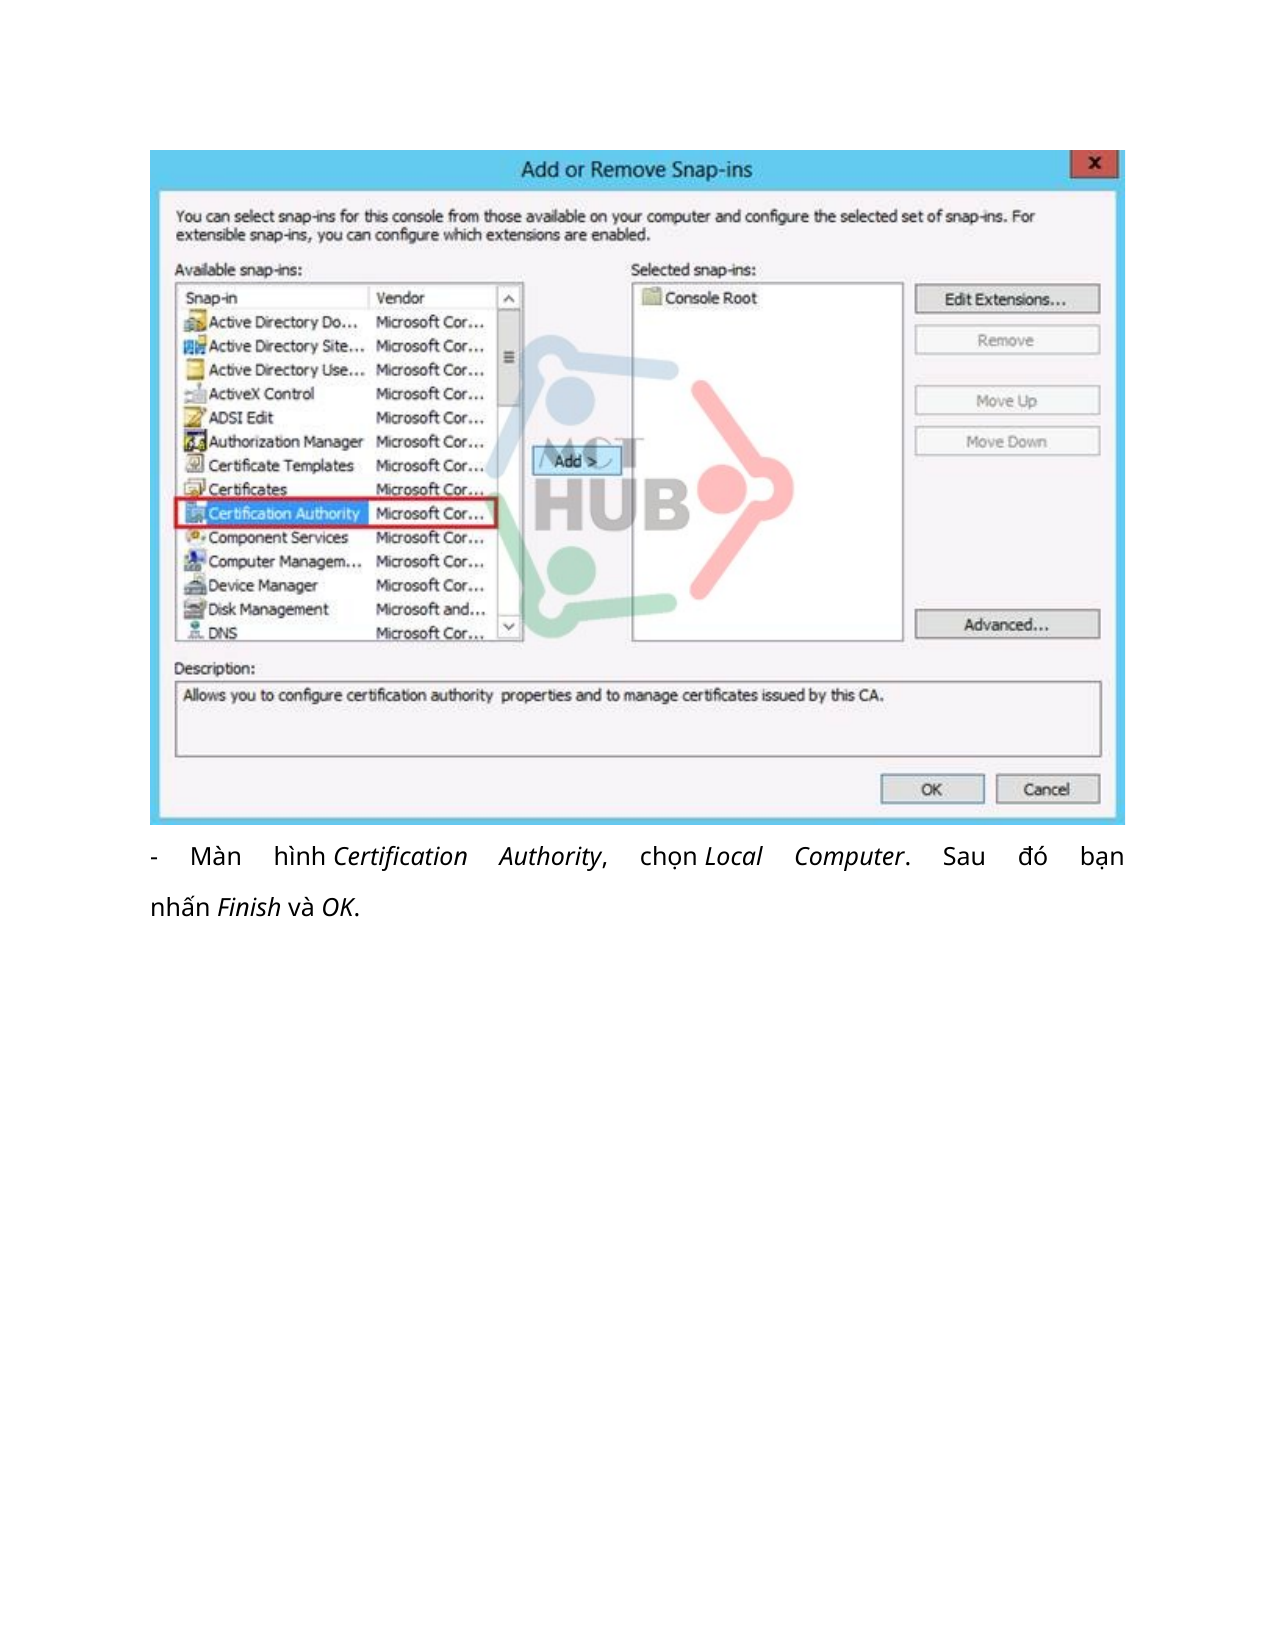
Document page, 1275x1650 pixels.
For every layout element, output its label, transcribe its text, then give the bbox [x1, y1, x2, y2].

text - Màn hình Certification Authority, chọn Local Computer. Sau đó bạn nhấn Finish và OK. [150, 839, 1125, 924]
picture [150, 150, 1125, 825]
